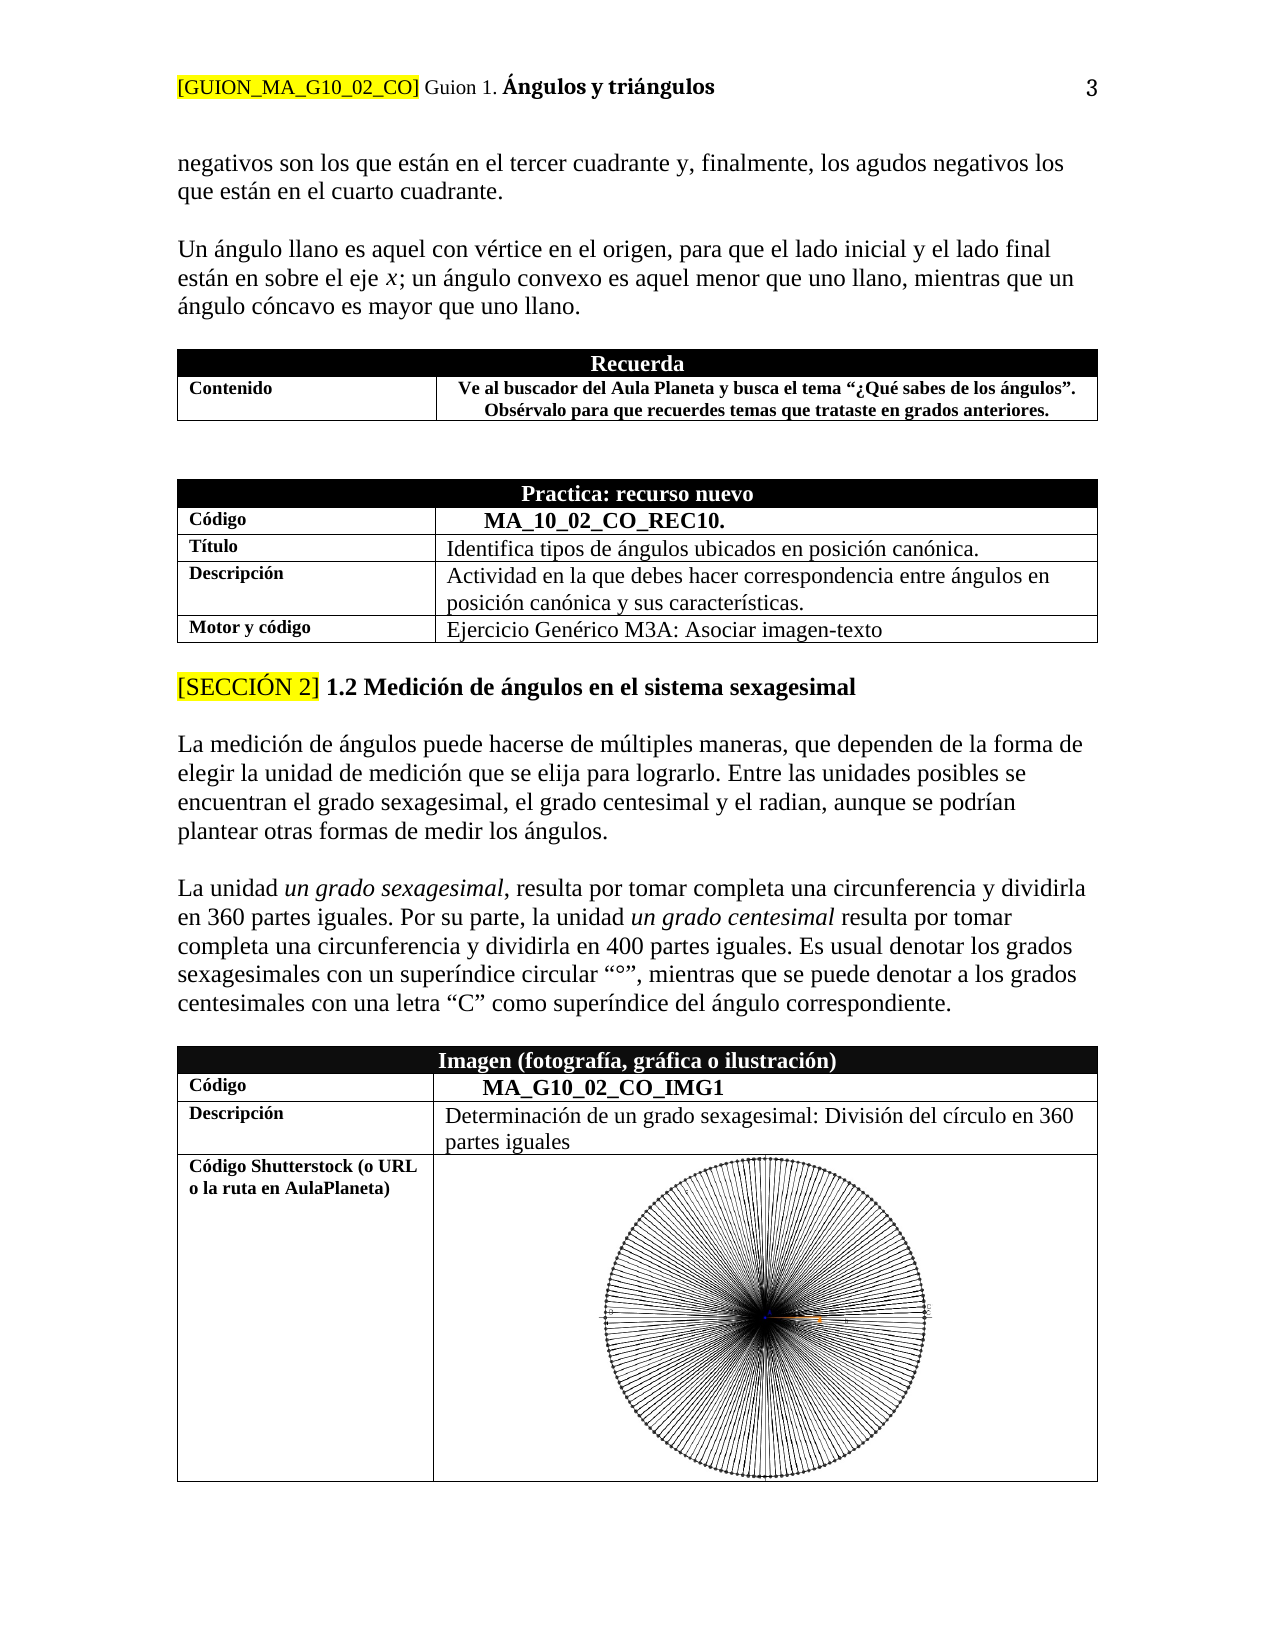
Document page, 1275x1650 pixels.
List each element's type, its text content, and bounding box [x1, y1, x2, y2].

table_cell Actividad en la que debes hacer correspondencia entre ángulos en posición canónica y sus características. [436, 562, 1097, 615]
text [SECCIÓN 2] 1.2 Medición de ángulos en el sistema sexagesimal [319, 672, 1098, 701]
table_cell Título [178, 535, 435, 561]
table_cell Descripción [178, 562, 435, 615]
table_cell [933, 1155, 1097, 1481]
table_header Practica: recurso nuevo [178, 480, 1097, 506]
table_cell Ejercicio Genérico M3A: Asociar imagen-texto [436, 616, 1097, 642]
table_cell Contenido [178, 377, 436, 420]
table_cell [434, 1155, 598, 1481]
table_cell Motor y código [178, 616, 435, 642]
table_cell Determinación de un grado sexagesimal: División del círculo en 360 partes iguales [434, 1102, 1097, 1154]
table_cell Código [178, 508, 435, 534]
table_header Imagen (fotografía, gráfica o ilustración) [178, 1047, 1097, 1073]
table_cell [434, 1074, 1097, 1101]
table_cell Ve al buscador del Aula Planeta y busca el tema “¿Qué sabes de los ángulos”. Obsérvalo para que recuerdes temas que trataste en grados anteriores. [437, 377, 1097, 420]
text La medición de ángulos puede hacerse de múltiples maneras, que dependen de la forma de elegir la unidad de medición que se elija para lograrlo. Entre las unidades posibles se encuentran el grado sexagesimal, el grado centesimal y el radian, aunque se podrían plantear otras formas de medir los ángulos. [177, 729, 1098, 844]
table_header Recuerda [178, 350, 1097, 376]
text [177, 148, 1098, 205]
table_cell Identifica tipos de ángulos ubicados en posición canónica. [436, 535, 1097, 561]
text Un ángulo llano es aquel con vértice en el origen, para que el lado inicial y el lado final están en sobre el eje ; un ángulo convexo es aquel menor que uno llano, mientras que un ángulo cóncavo es mayor que uno llano. [177, 234, 1098, 320]
table_cell Descripción [178, 1102, 433, 1154]
table_cell [436, 508, 1097, 534]
text La unidad un grado sexagesimal, resulta por tomar completa una circunferencia y dividirla en 360 partes iguales. Por su parte, la unidad un grado centesimal resulta por tomar completa una circunferencia y dividirla en 400 partes iguales. Es usual denotar los grados sexagesimales con un superíndice circular “°”, mientras que se puede denotar a los grados centesimales con una letra “C” como superíndice del ángulo correspondiente. [177, 873, 1098, 1017]
table_cell Código Shutterstock (o URL o la ruta en AulaPlaneta) [178, 1155, 433, 1481]
table_cell Código [178, 1074, 433, 1101]
picture [598, 1155, 933, 1481]
